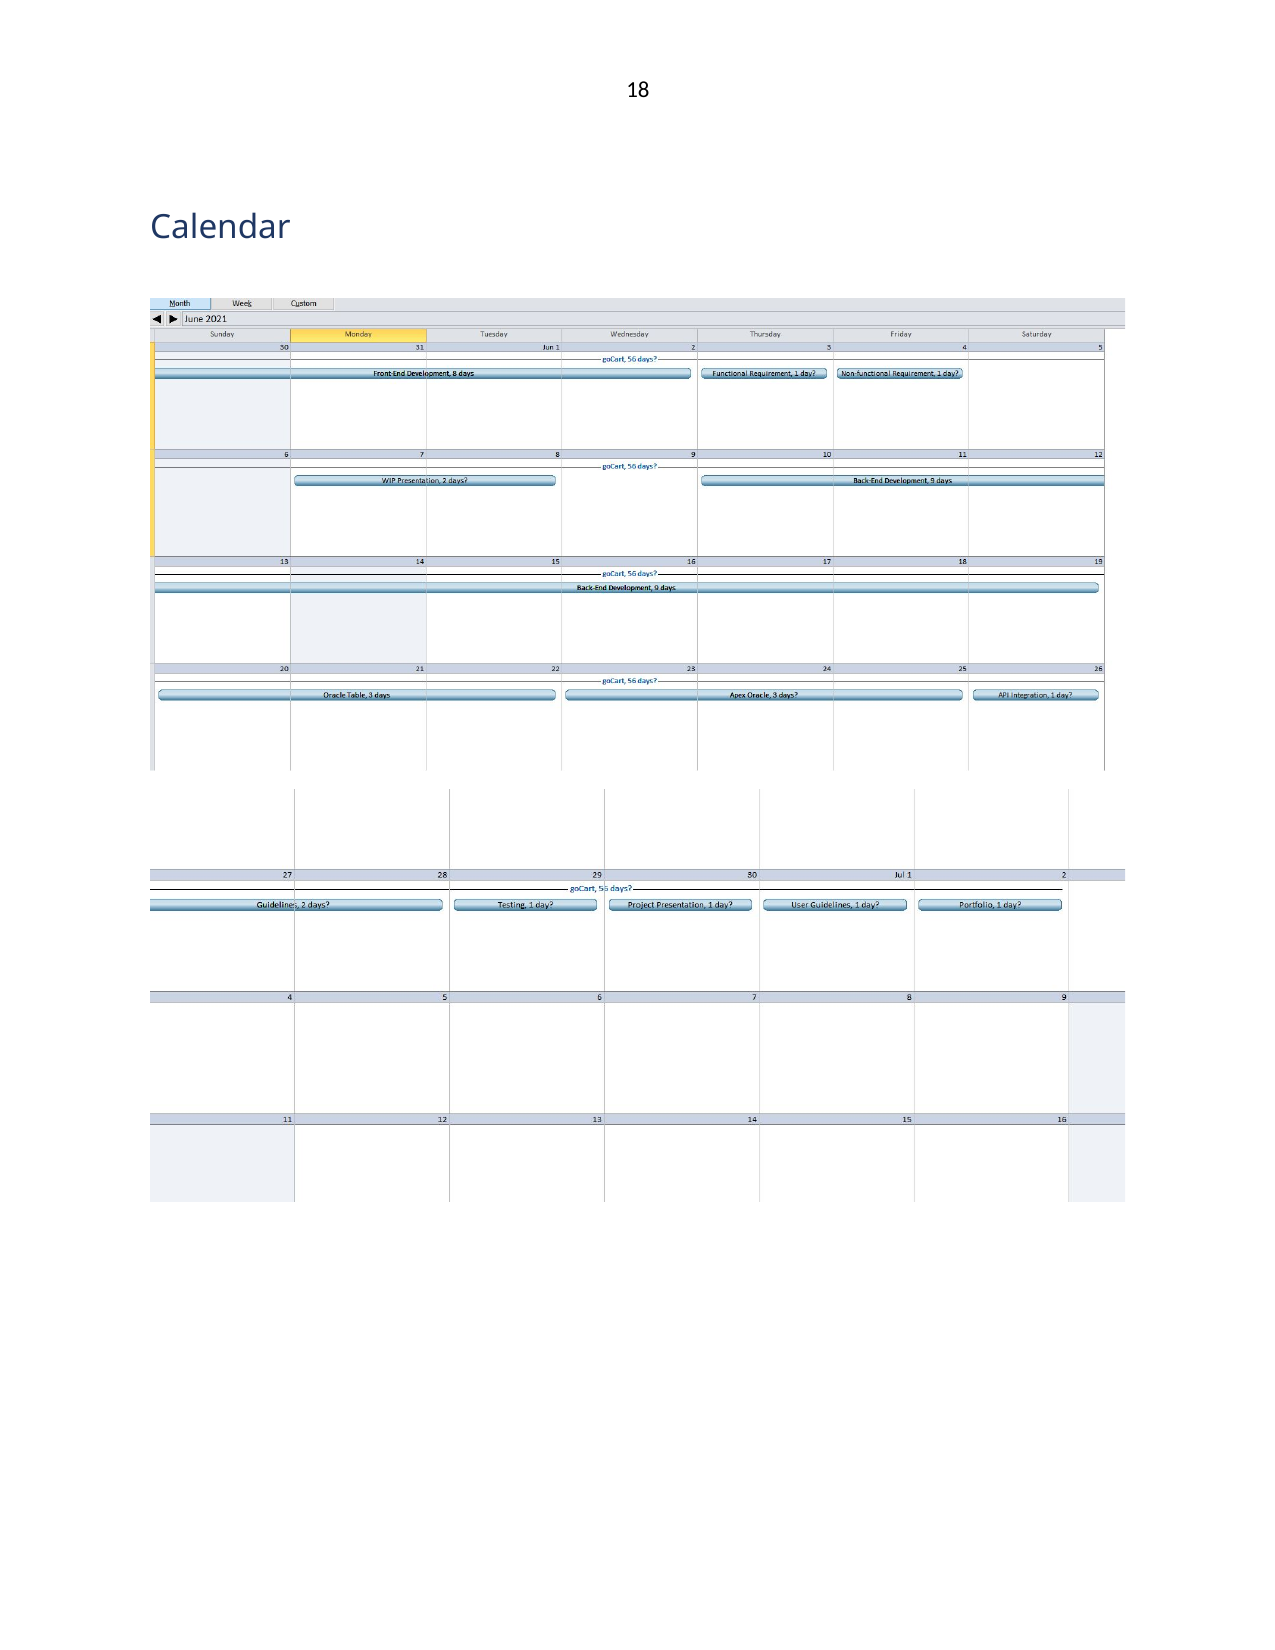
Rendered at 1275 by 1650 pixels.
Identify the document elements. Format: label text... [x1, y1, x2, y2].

picture [150, 789, 1125, 1202]
picture [150, 298, 1125, 771]
subtitle Calendar [150, 203, 1125, 248]
